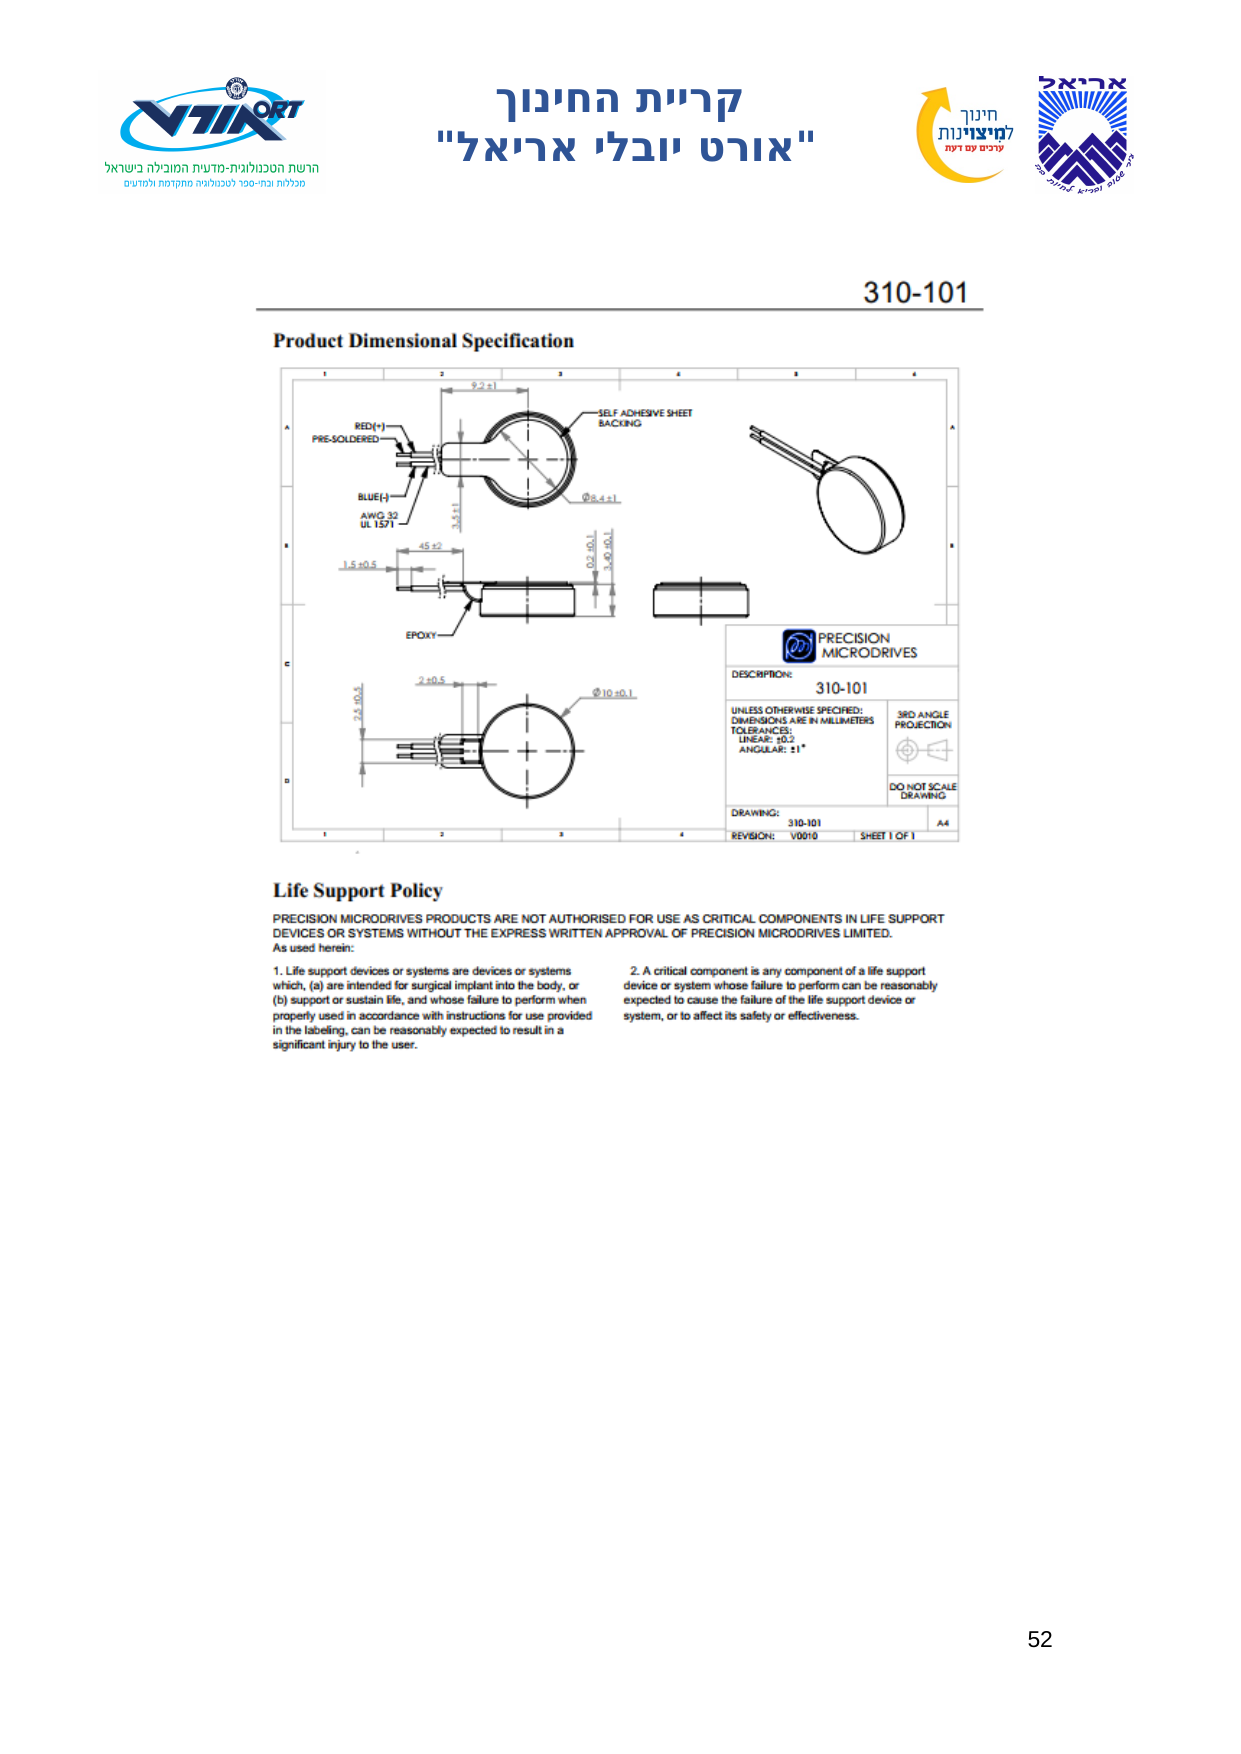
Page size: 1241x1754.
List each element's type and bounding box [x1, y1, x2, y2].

picture [97, 70, 326, 194]
picture [1035, 76, 1134, 194]
picture [187, 245, 1053, 1098]
picture [915, 87, 1014, 183]
